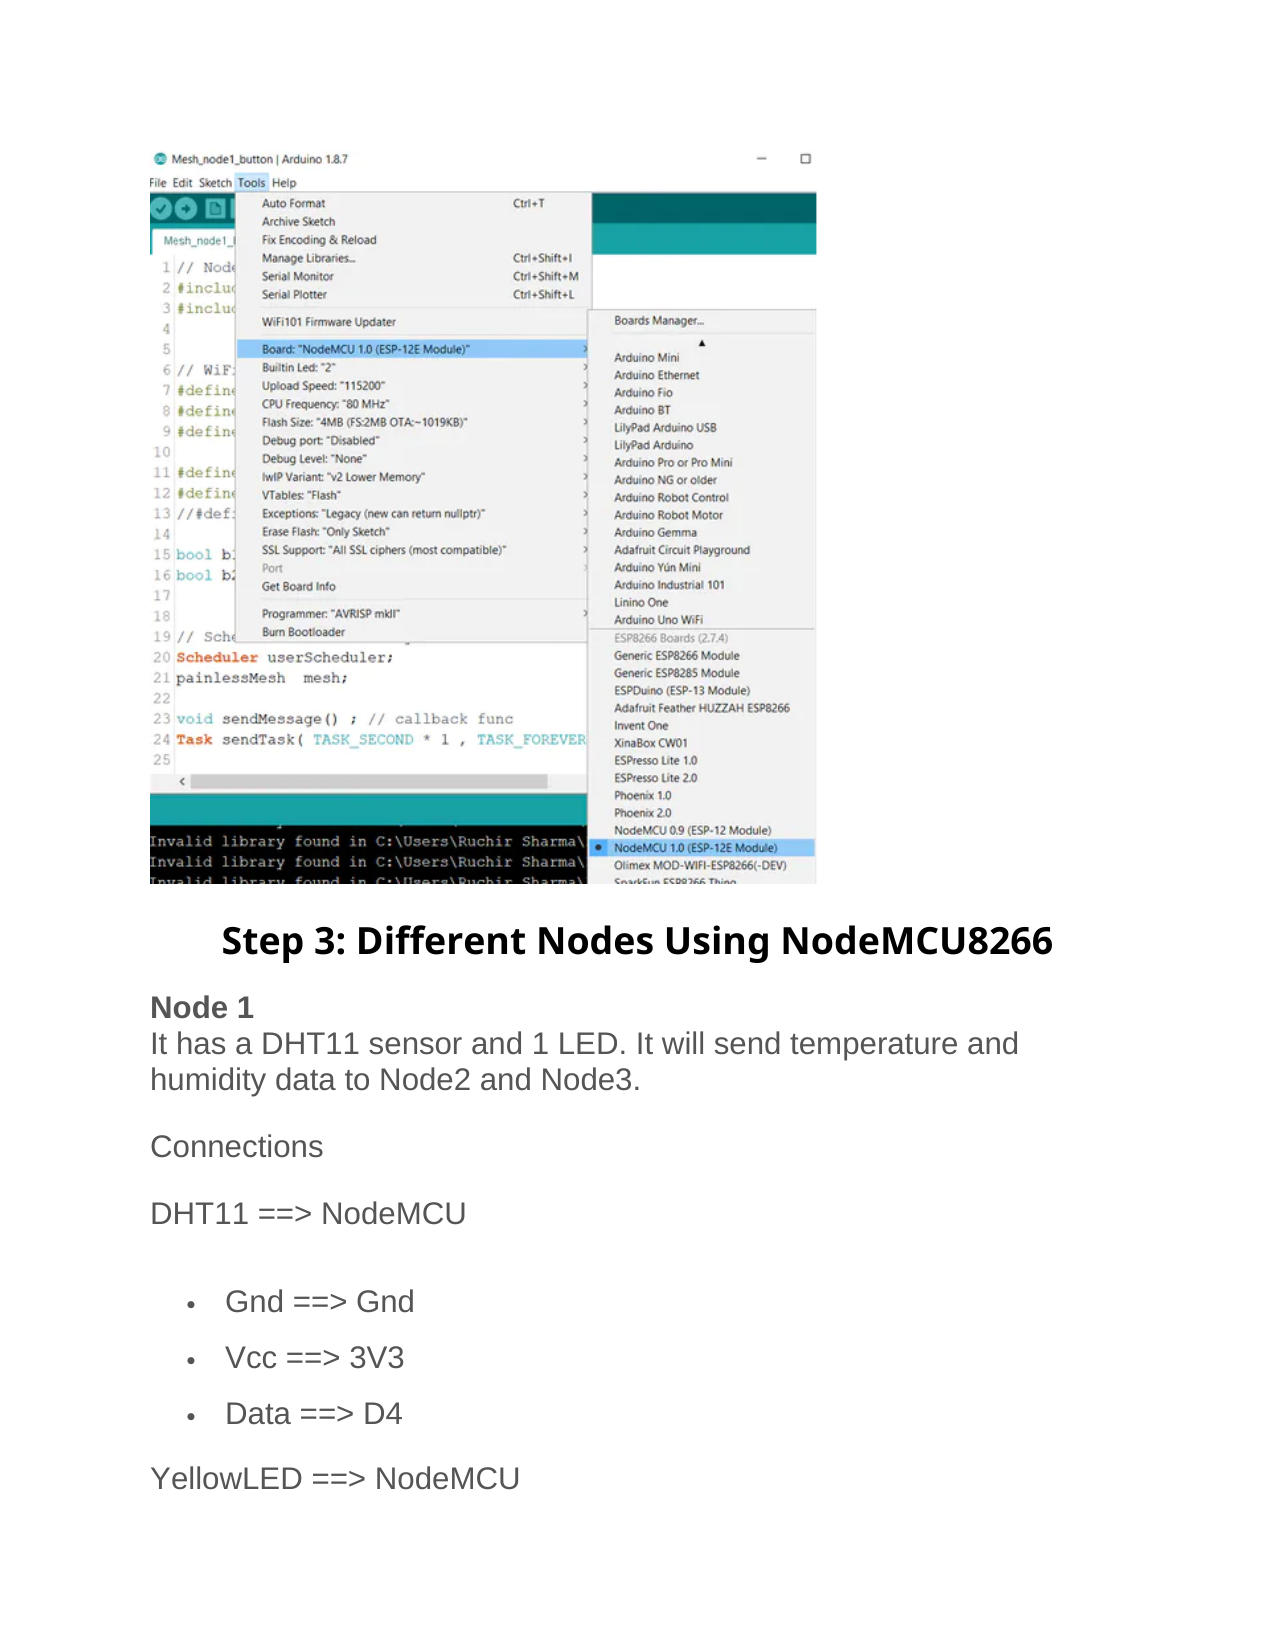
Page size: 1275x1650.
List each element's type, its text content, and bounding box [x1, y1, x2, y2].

list Data ==> D4 [187, 1375, 1125, 1431]
text Node 1 It has a DHT11 sensor and 1 LED. It will send temperature and humidity data to Node2 and Node3. [150, 989, 1125, 1097]
list Gnd ==> Gnd [187, 1262, 1125, 1318]
picture [150, 150, 1125, 884]
text Step 3: Different Nodes Using NodeMCU8266 [150, 914, 1125, 965]
text DHT11 ==> NodeMCU [150, 1195, 1125, 1231]
list Vcc ==> 3V3 [187, 1318, 1125, 1375]
text YellowLED ==> NodeMCU [150, 1460, 1125, 1496]
text Connections [150, 1128, 1125, 1164]
